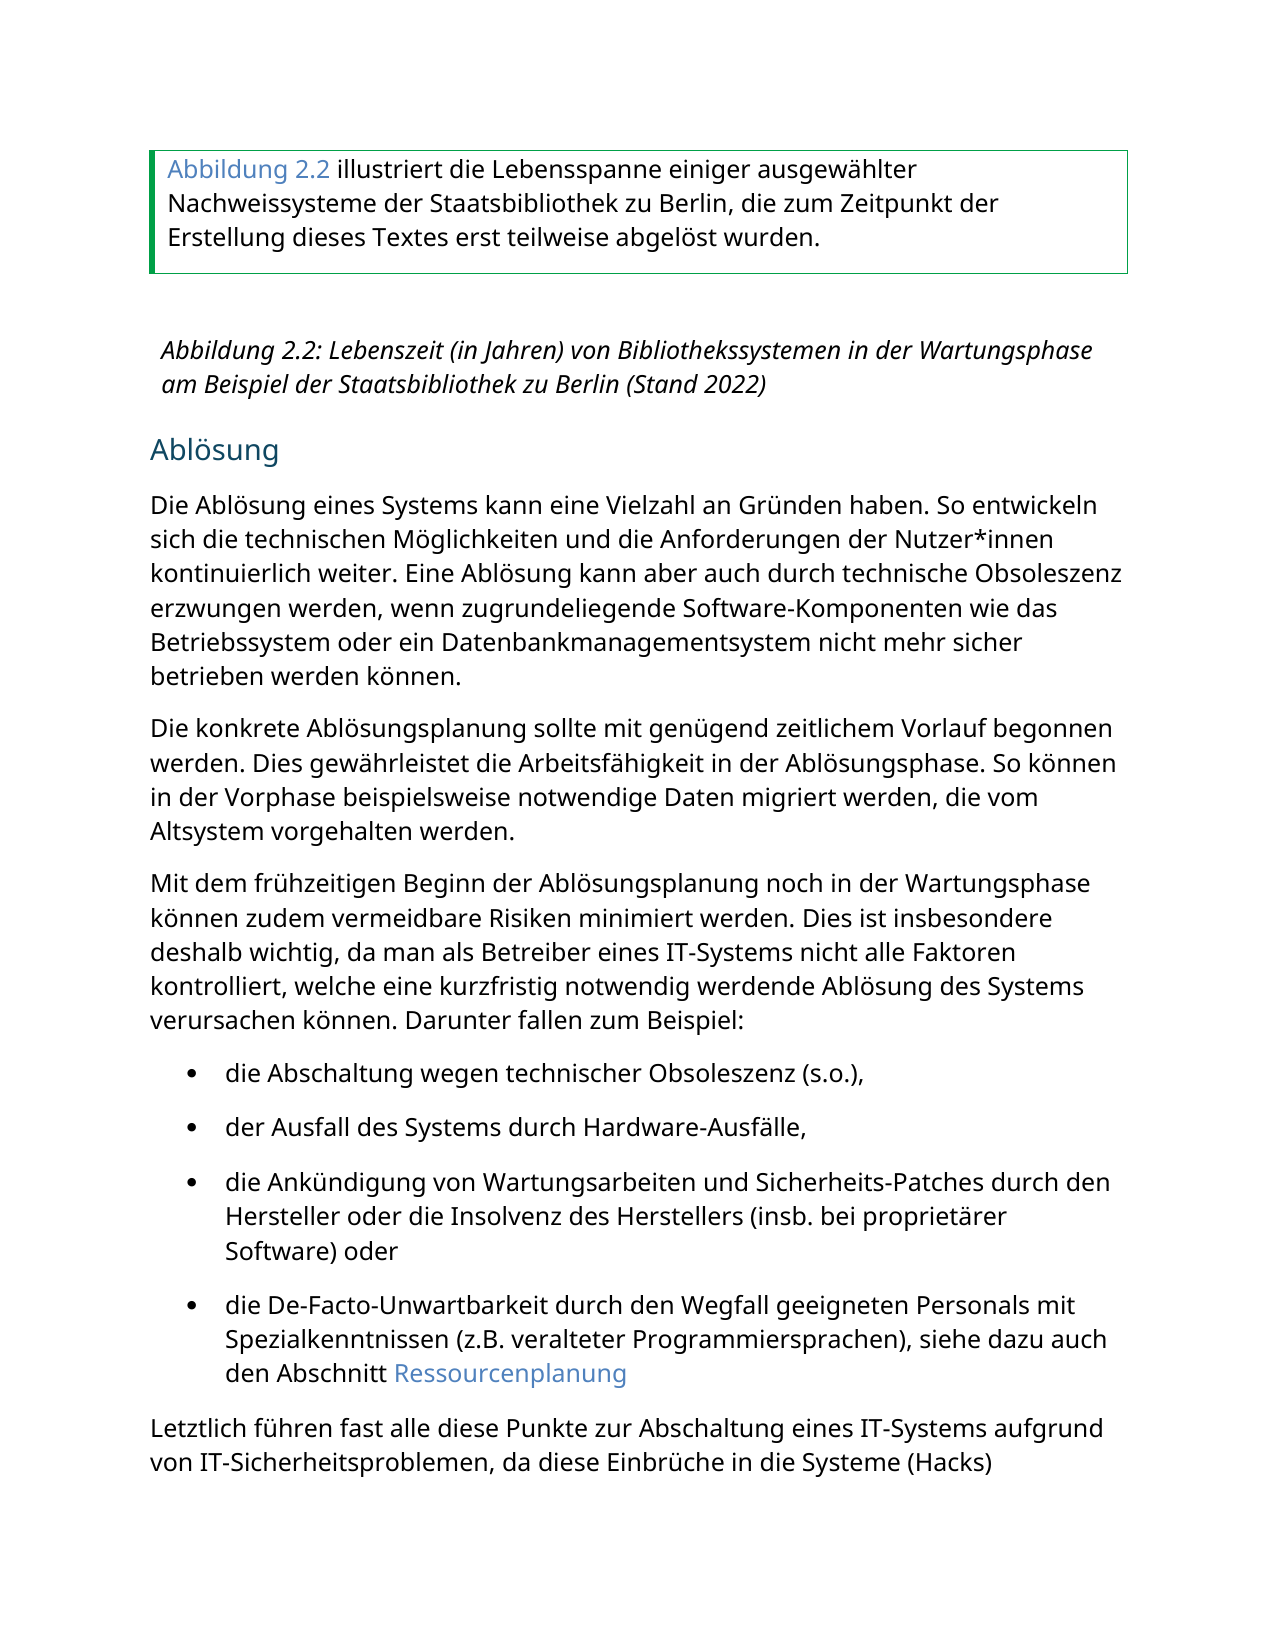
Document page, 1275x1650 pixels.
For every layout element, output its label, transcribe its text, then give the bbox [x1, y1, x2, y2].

text Die Ablösung eines Systems kann eine Vielzahl an Gründen haben. So entwickeln sich die technischen Möglichkeiten und die Anforderungen der Nutzer*innen kontinuierlich weiter. Eine Ablösung kann aber auch durch technische Obsoleszenz erzwungen werden, wenn zugrundeliegende Software-Komponenten wie das Betriebssystem oder ein Datenbankmanagementsystem nicht mehr sicher betrieben werden können. [150, 488, 1125, 692]
subtitle Ablösung [150, 429, 1125, 469]
text Die konkrete Ablösungsplanung sollte mit genügend zeitlichem Vorlauf begonnen werden. Dies gewährleistet die Arbeitsfähigkeit in der Ablösungsphase. So können in der Vorphase beispielsweise notwendige Daten migriert werden, die vom Altsystem vorgehalten werden. [150, 711, 1125, 847]
list die Ankündigung von Wartungsarbeiten und Sicherheits-Patches durch den Hersteller oder die Insolvenz des Herstellers (insb. bei proprietärer Software) oder [187, 1165, 1125, 1267]
list die Abschaltung wegen technischer Obsoleszenz (s.o.), [187, 1055, 1125, 1089]
list die De-Facto-Unwartbarkeit durch den Wegfall geeigneten Personals mit Spezialkenntnissen (z.B. veralteter Programmiersprachen), siehe dazu auch den Abschnitt Ressourcenplanung [187, 1288, 1125, 1390]
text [150, 1411, 1125, 1479]
list der Ausfall des Systems durch Hardware-Ausfälle, [187, 1110, 1125, 1144]
text Mit dem frühzeitigen Beginn der Ablösungsplanung noch in der Wartungsphase können zudem vermeidbare Risiken minimiert werden. Dies ist insbesondere deshalb wichtig, da man als Betreiber eines IT-Systems nicht alle Faktoren kontrolliert, welche eine kurzfristig notwendig werdende Ablösung des Systems verursachen können. Darunter fallen zum Beispiel: [150, 866, 1125, 1036]
